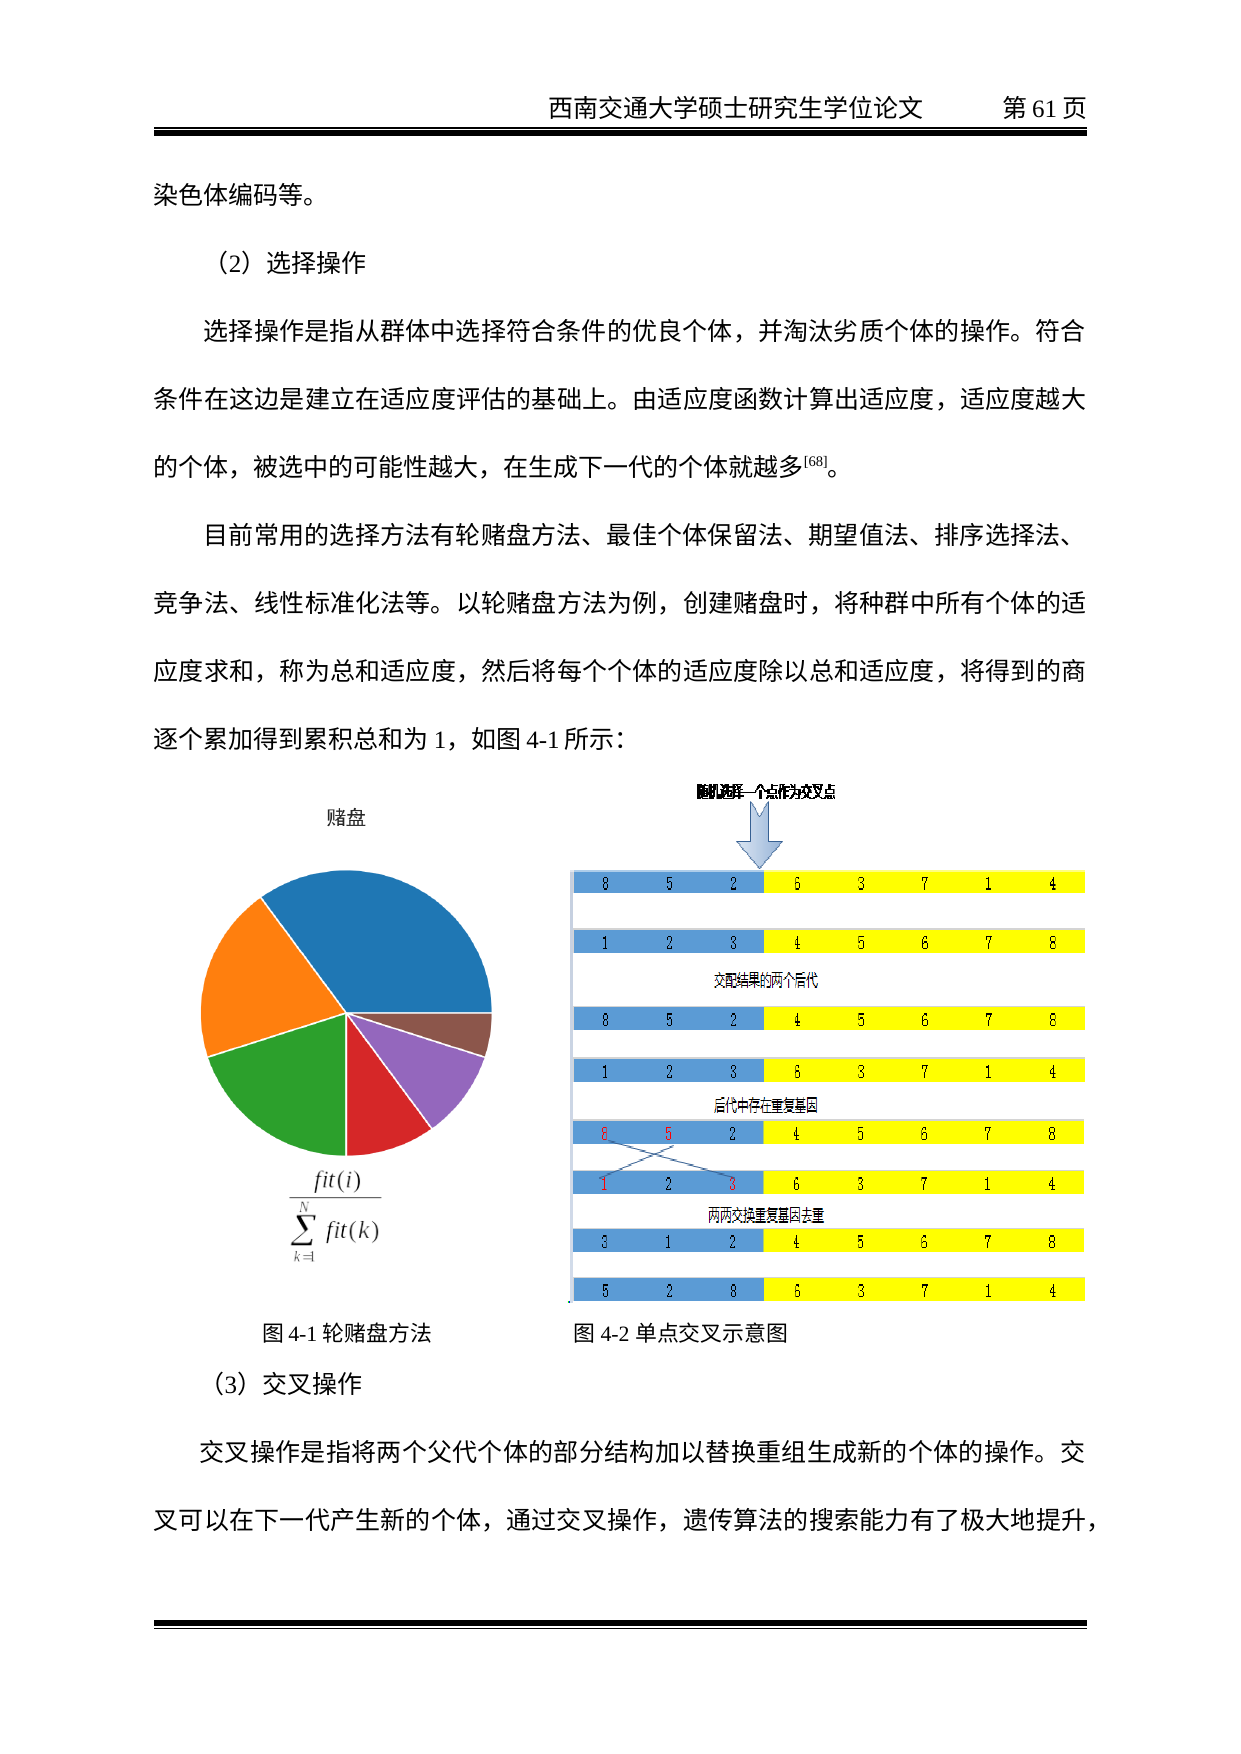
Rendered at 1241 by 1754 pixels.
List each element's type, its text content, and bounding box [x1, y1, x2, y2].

text （3）交叉操作 [153, 1348, 1087, 1416]
text 图4-1 轮赌盘方法 图4-2 单点交叉示意图 [153, 1314, 1087, 1348]
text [153, 160, 1087, 228]
picture [567, 774, 1087, 1303]
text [153, 1416, 1087, 1552]
text 选择操作是指从群体中选择符合条件的优良个体，并淘汰劣质个体的操作。符合条件在这边是建立在适应度评估的基础上。由适应度函数计算出适应度，适应度越大的个体，被选中的可能性越大，在生成下一代的个体就越多[68]。 [153, 296, 1087, 499]
text 目前常用的选择方法有轮赌盘方法、最佳个体保留法、期望值法、排序选择法、竞争法、线性标准化法等。以轮赌盘方法为例，创建赌盘时，将种群中所有个体的适应度求和，称为总和适应度，然后将每个个体的适应度除以总和适应度，将得到的商逐个累加得到累积总和为1，如图4-1所示： [153, 499, 1087, 771]
text （2）选择操作 [153, 228, 1087, 296]
picture [191, 797, 505, 1163]
